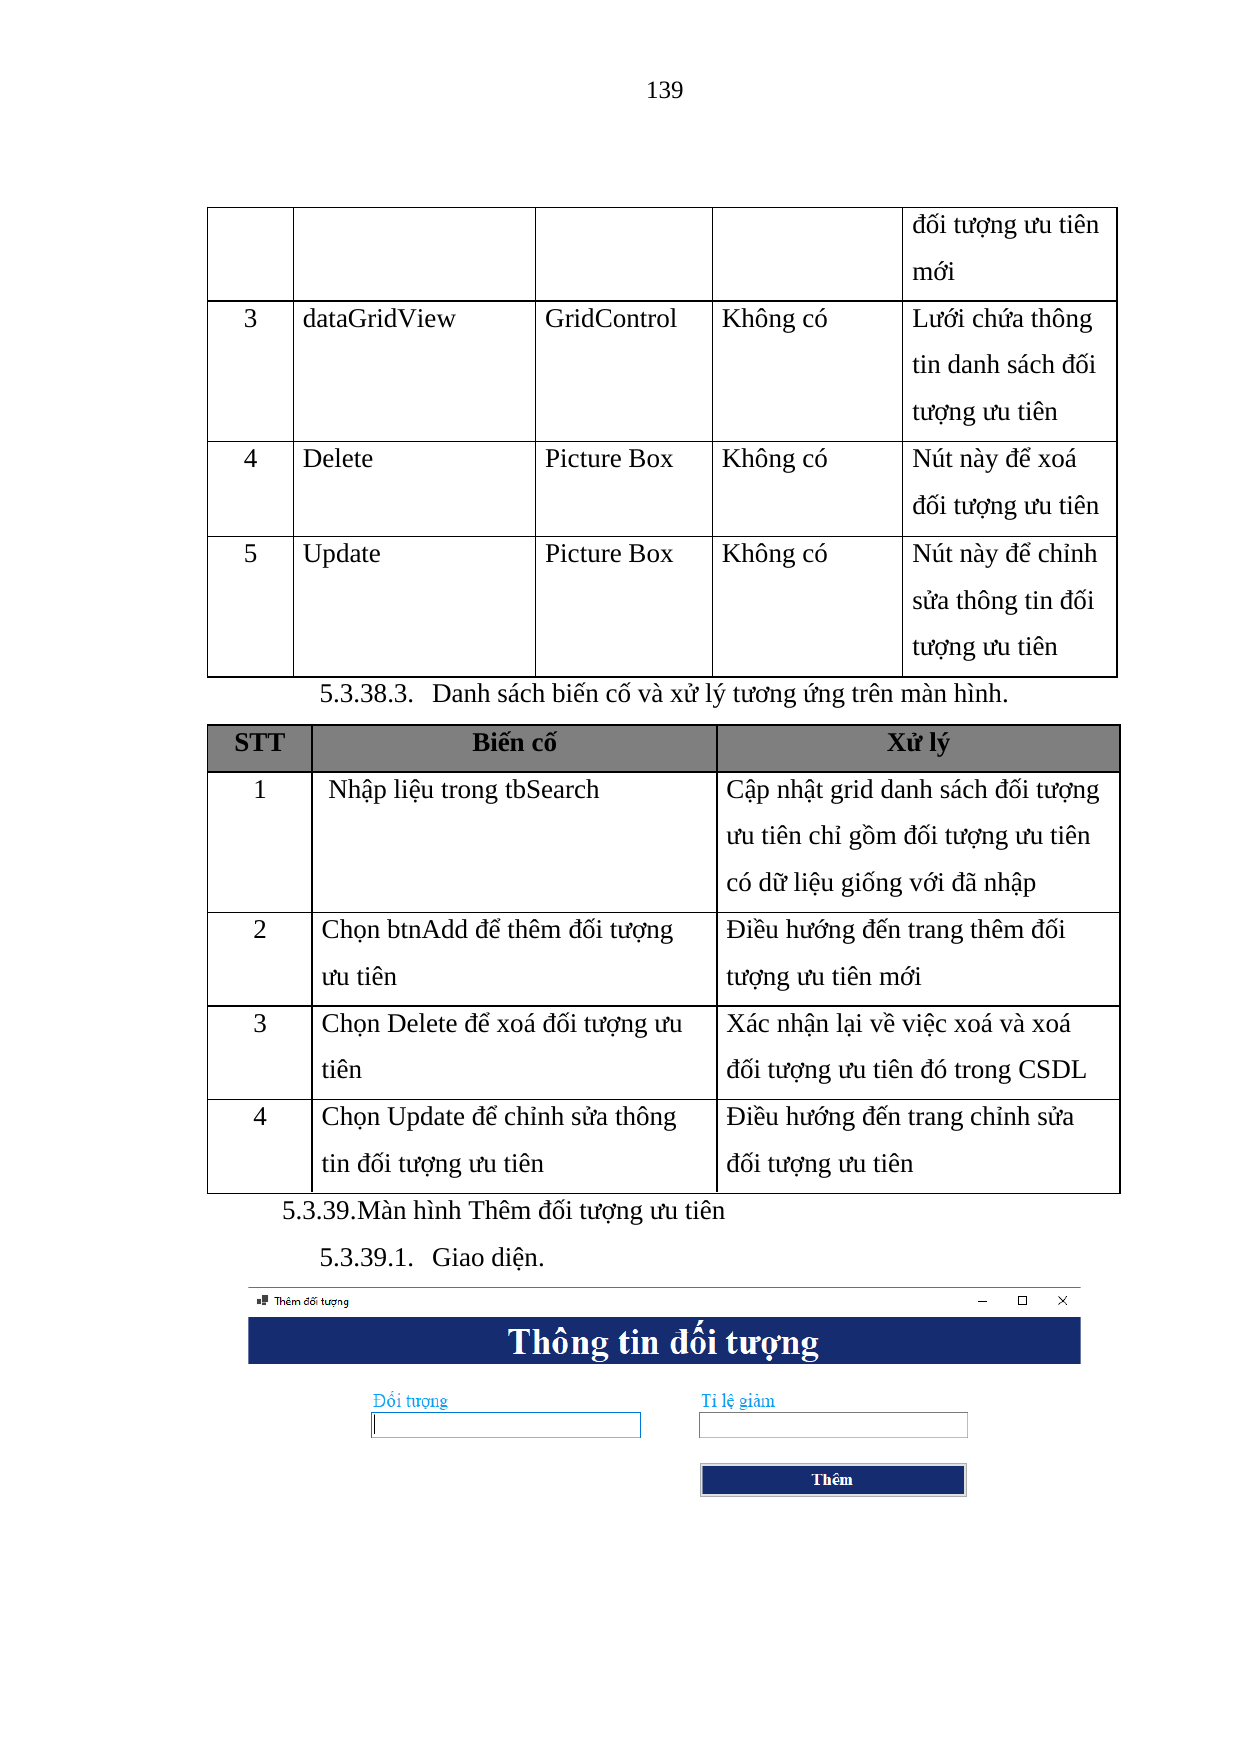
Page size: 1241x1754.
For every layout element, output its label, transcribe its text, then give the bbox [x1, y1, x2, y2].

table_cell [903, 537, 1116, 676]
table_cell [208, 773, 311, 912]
list Danh sách biến cố và xử lý tương ứng trên màn hình. [319, 677, 1122, 709]
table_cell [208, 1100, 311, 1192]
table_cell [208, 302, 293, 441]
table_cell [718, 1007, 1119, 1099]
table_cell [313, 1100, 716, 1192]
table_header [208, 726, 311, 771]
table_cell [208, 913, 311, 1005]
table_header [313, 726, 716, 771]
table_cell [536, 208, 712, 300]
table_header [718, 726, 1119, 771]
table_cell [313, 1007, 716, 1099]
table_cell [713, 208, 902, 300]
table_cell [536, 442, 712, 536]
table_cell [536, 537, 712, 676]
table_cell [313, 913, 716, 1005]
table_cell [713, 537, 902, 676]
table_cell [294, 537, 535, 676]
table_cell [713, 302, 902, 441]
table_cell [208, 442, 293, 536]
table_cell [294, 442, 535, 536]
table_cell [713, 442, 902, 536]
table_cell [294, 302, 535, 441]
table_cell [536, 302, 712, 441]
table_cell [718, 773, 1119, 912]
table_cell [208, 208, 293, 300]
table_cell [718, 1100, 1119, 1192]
list Màn hình Thêm đối tượng ưu tiên [282, 1194, 1122, 1225]
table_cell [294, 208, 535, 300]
picture [248, 1287, 1081, 1520]
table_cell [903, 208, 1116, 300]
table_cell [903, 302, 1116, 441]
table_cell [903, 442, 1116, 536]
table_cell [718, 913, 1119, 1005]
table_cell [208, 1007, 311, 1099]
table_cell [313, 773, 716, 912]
list Giao diện. [319, 1241, 1122, 1272]
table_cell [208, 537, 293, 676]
